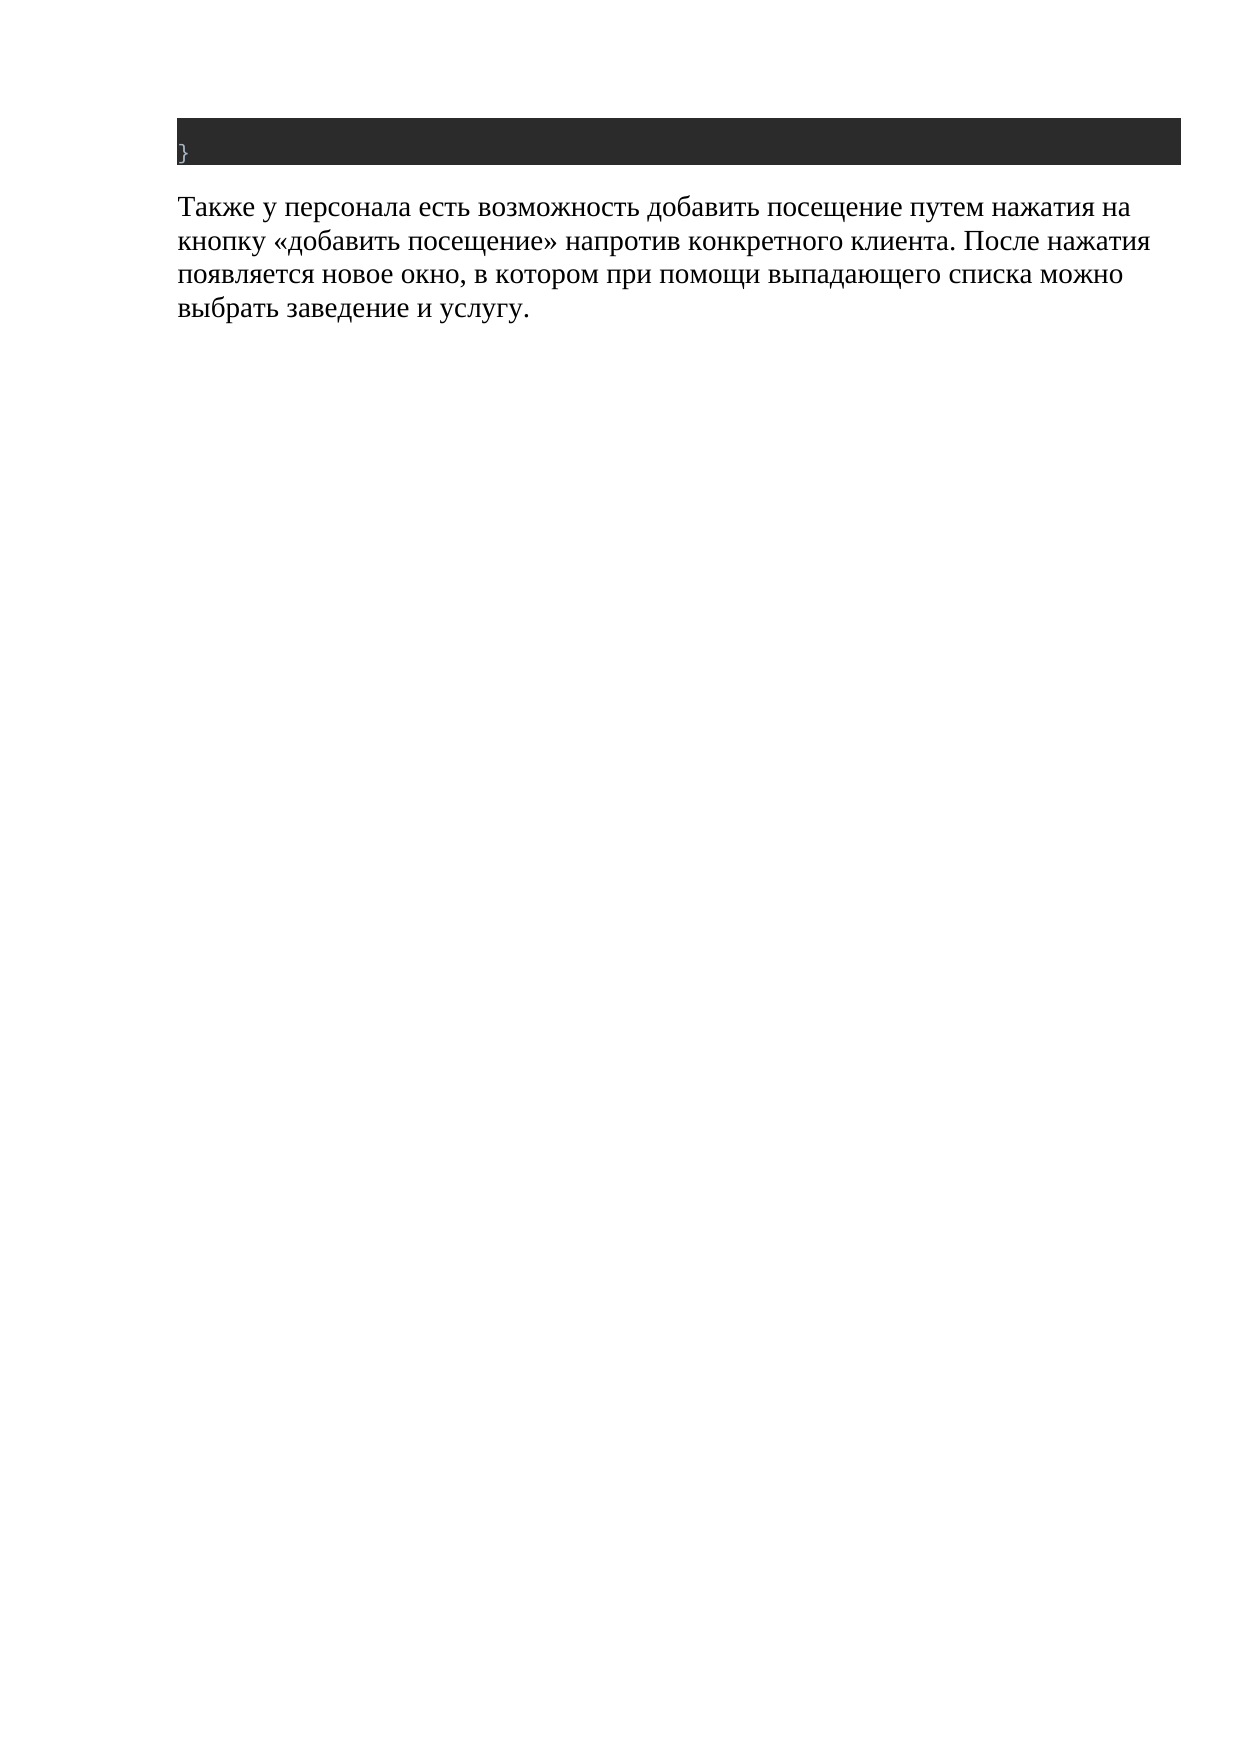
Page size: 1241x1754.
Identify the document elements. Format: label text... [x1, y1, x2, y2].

text Также у персонала есть возможность добавить посещение путем нажатия на кнопку «добавить посещение» напротив конкретного клиента. После нажатия появляется новое окно, в котором при помощи выпадающего списка можно выбрать заведение и услугу. [177, 189, 1181, 324]
text } [177, 118, 1181, 165]
